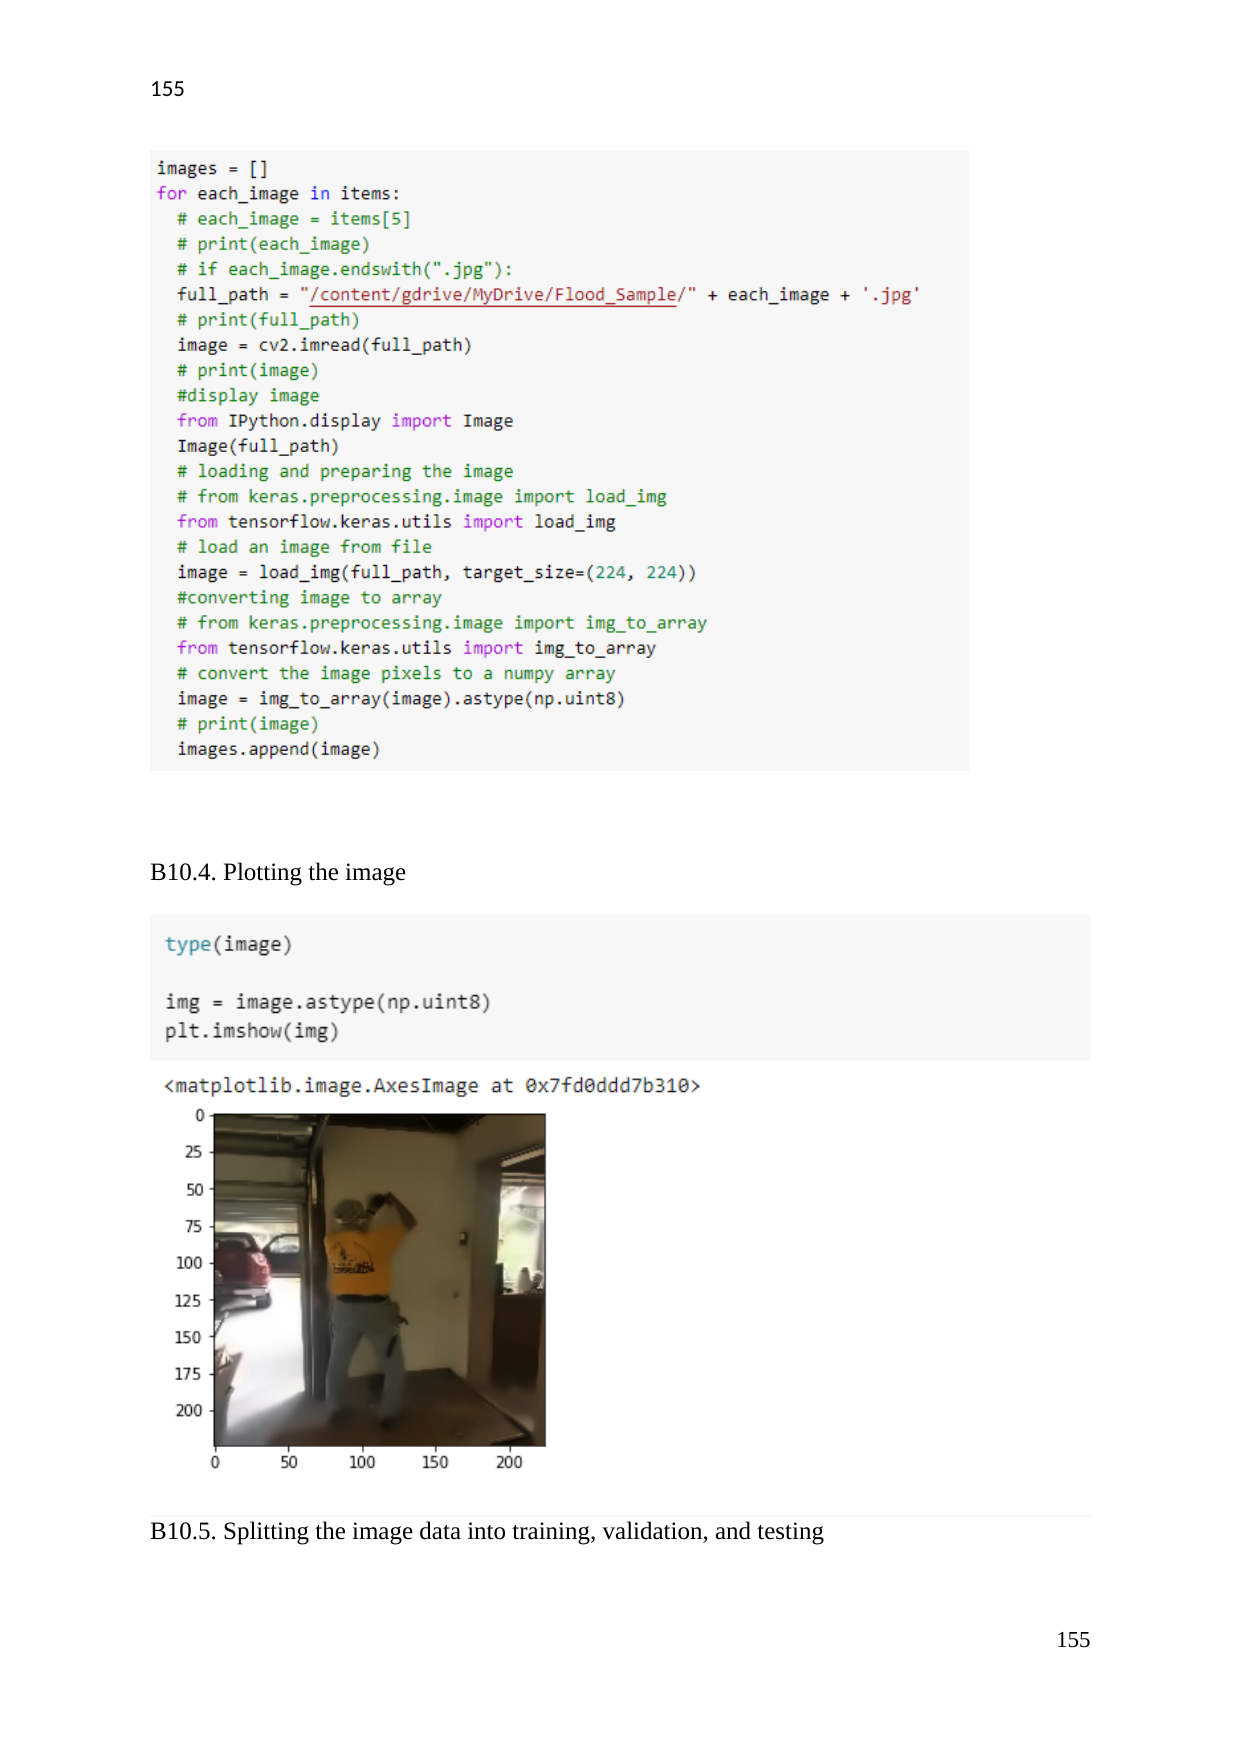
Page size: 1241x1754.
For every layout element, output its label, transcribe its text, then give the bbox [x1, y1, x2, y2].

text B10.4. Plotting the image [150, 857, 1090, 885]
picture [150, 150, 969, 771]
picture [150, 914, 1091, 1517]
text B10.5. Splitting the image data into training, validation, and testing [150, 1517, 1090, 1545]
